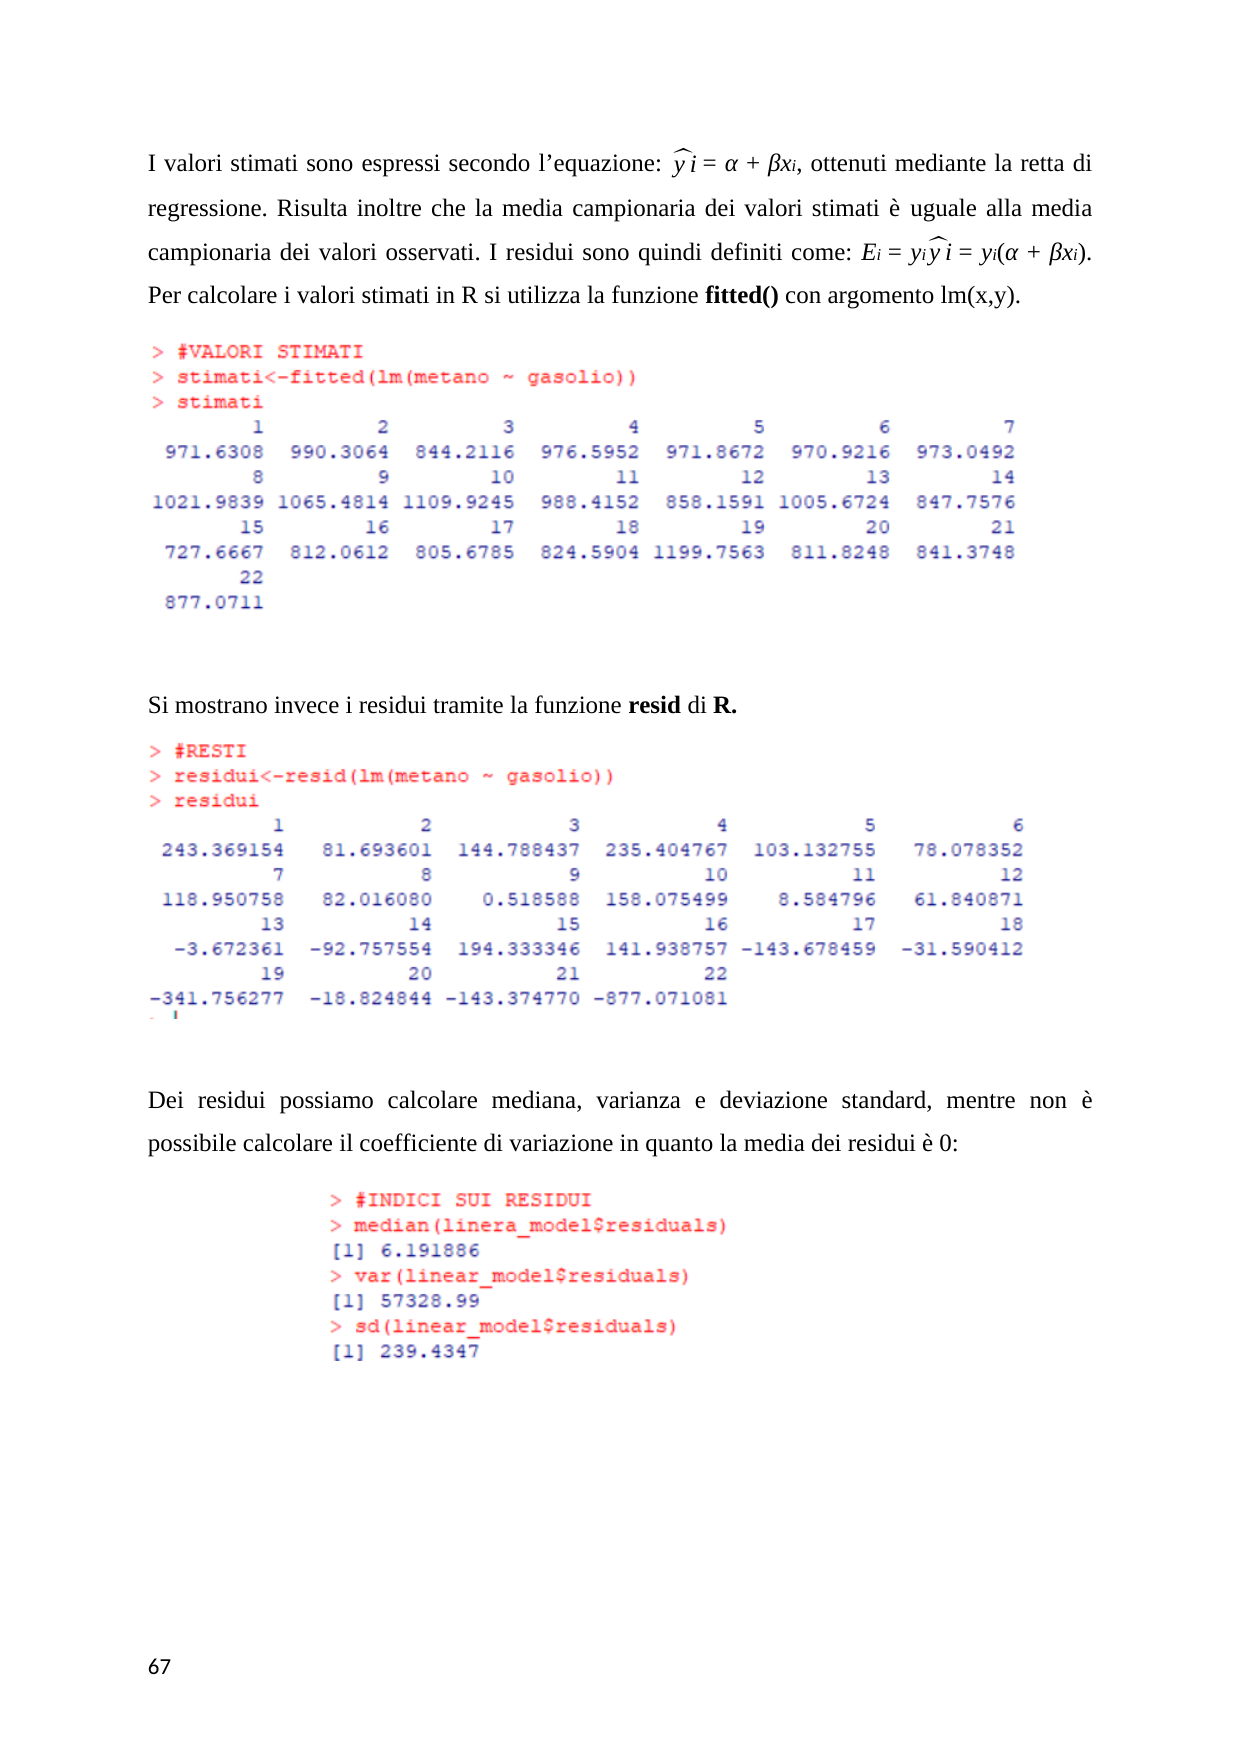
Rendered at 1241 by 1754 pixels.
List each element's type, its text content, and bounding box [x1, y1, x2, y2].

text I valori stimati sono espressi secondo l’equazione: = α + βxi, ottenuti mediante la retta di regressione. Risulta inoltre che la media campionaria dei valori stimati è uguale alla media campionaria dei valori osservati. I residui sono quindi definiti come: Ei = yi = yi(α + βxi). Per calcolare i valori stimati in R si utilizza la funzione fitted() con argomento lm(x,y). [148, 148, 1092, 309]
picture [147, 737, 1093, 1019]
text Si mostrano invece i residui tramite la funzione resid di R. [148, 690, 1092, 719]
picture [147, 340, 1082, 612]
picture [325, 1187, 916, 1361]
text Dei residui possiamo calcolare mediana, varianza e deviazione standard, mentre non è possibile calcolare il coefficiente di variazione in quanto la media dei residui è 0: [148, 1085, 1092, 1157]
